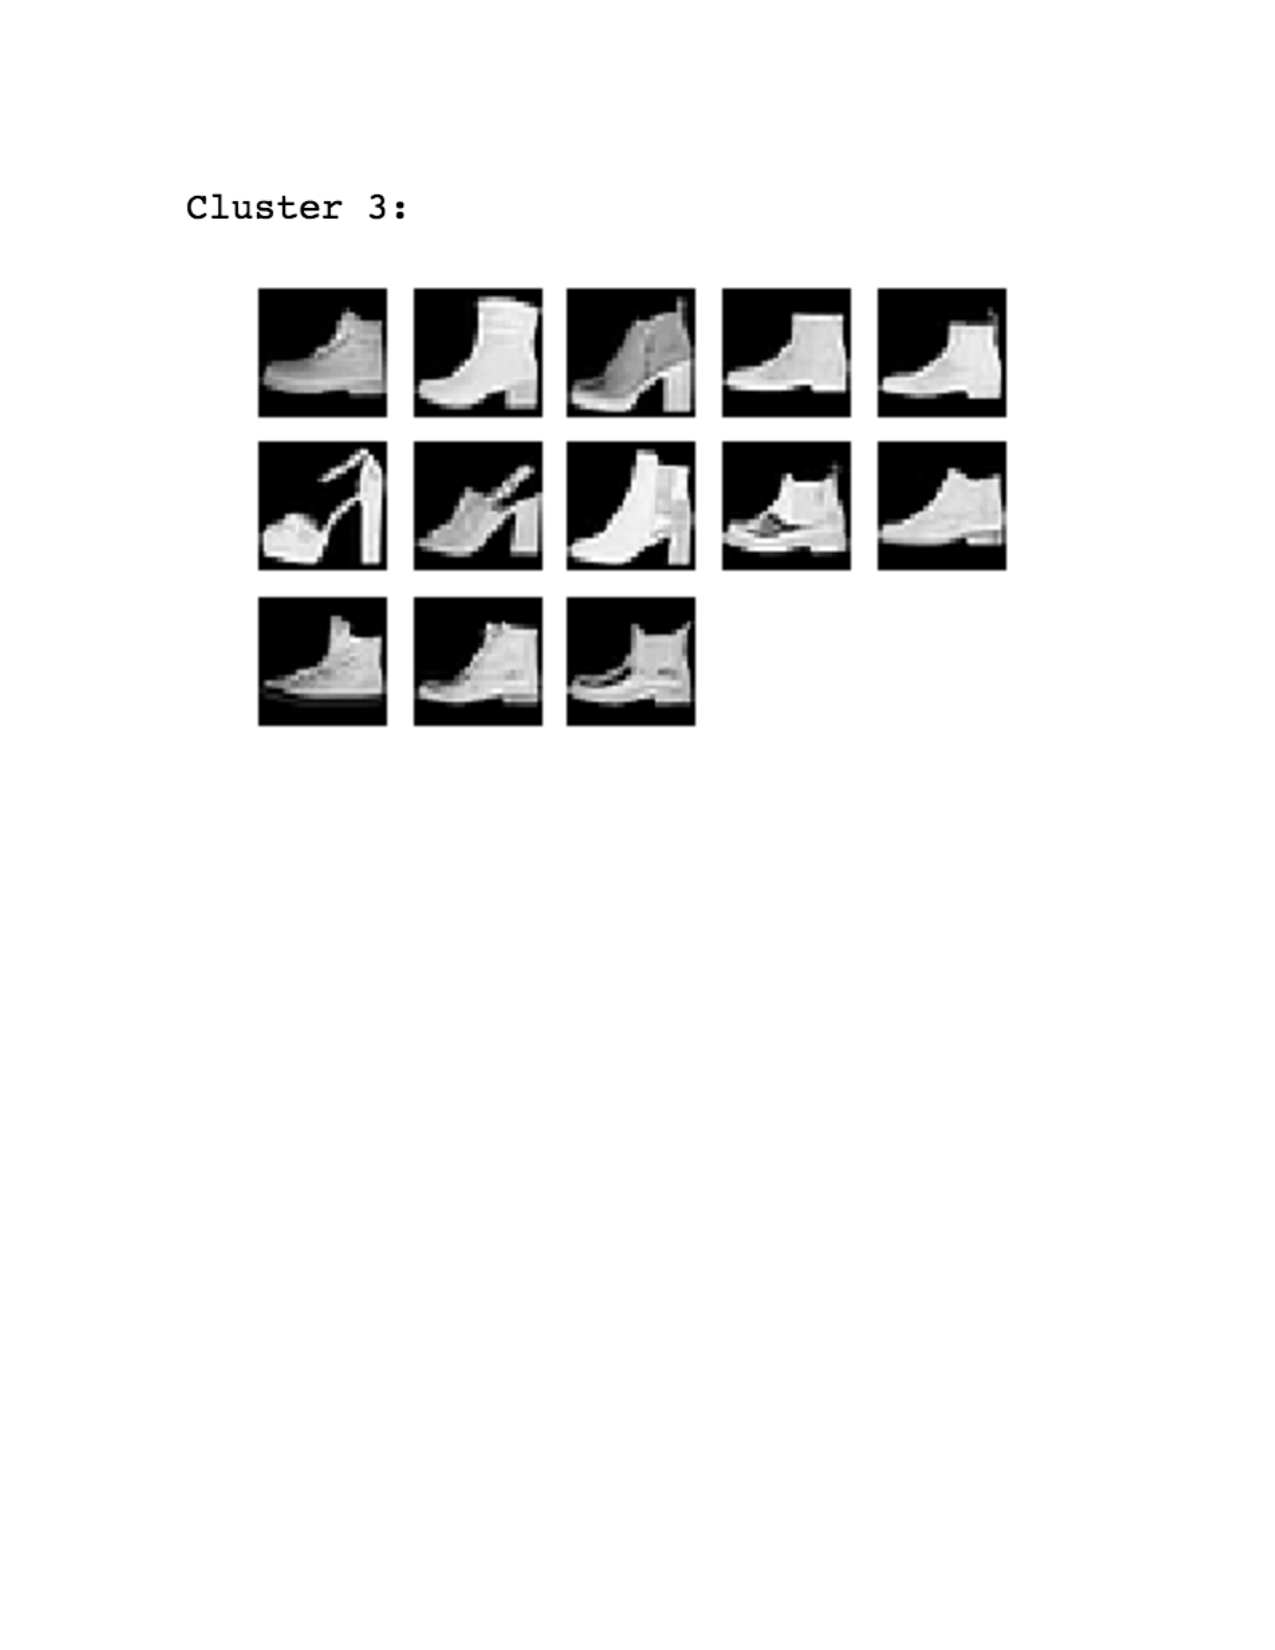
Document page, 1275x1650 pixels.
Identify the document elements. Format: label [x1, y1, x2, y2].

picture [162, 150, 1138, 804]
